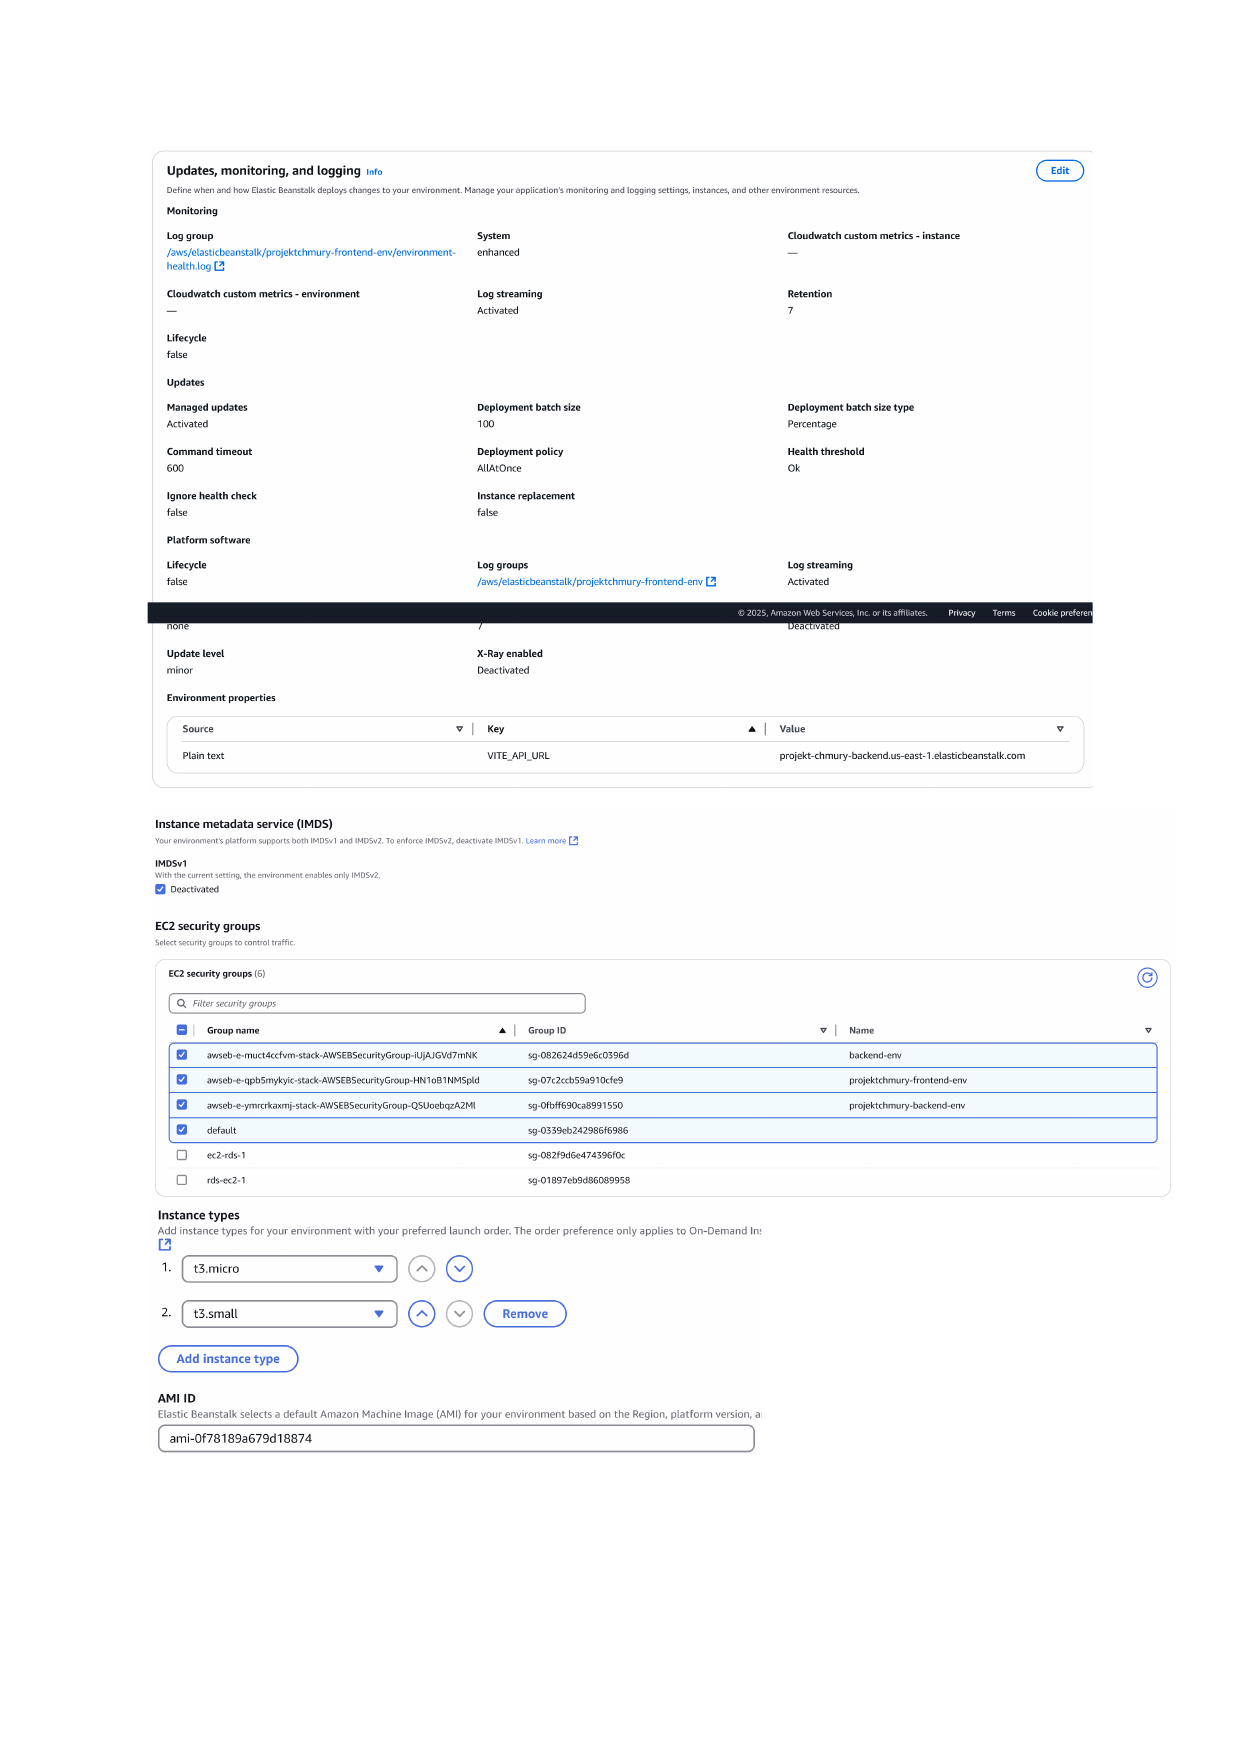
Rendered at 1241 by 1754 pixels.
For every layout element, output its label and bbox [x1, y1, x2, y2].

picture [147, 1204, 762, 1454]
picture [147, 147, 1093, 792]
picture [147, 810, 1177, 1203]
